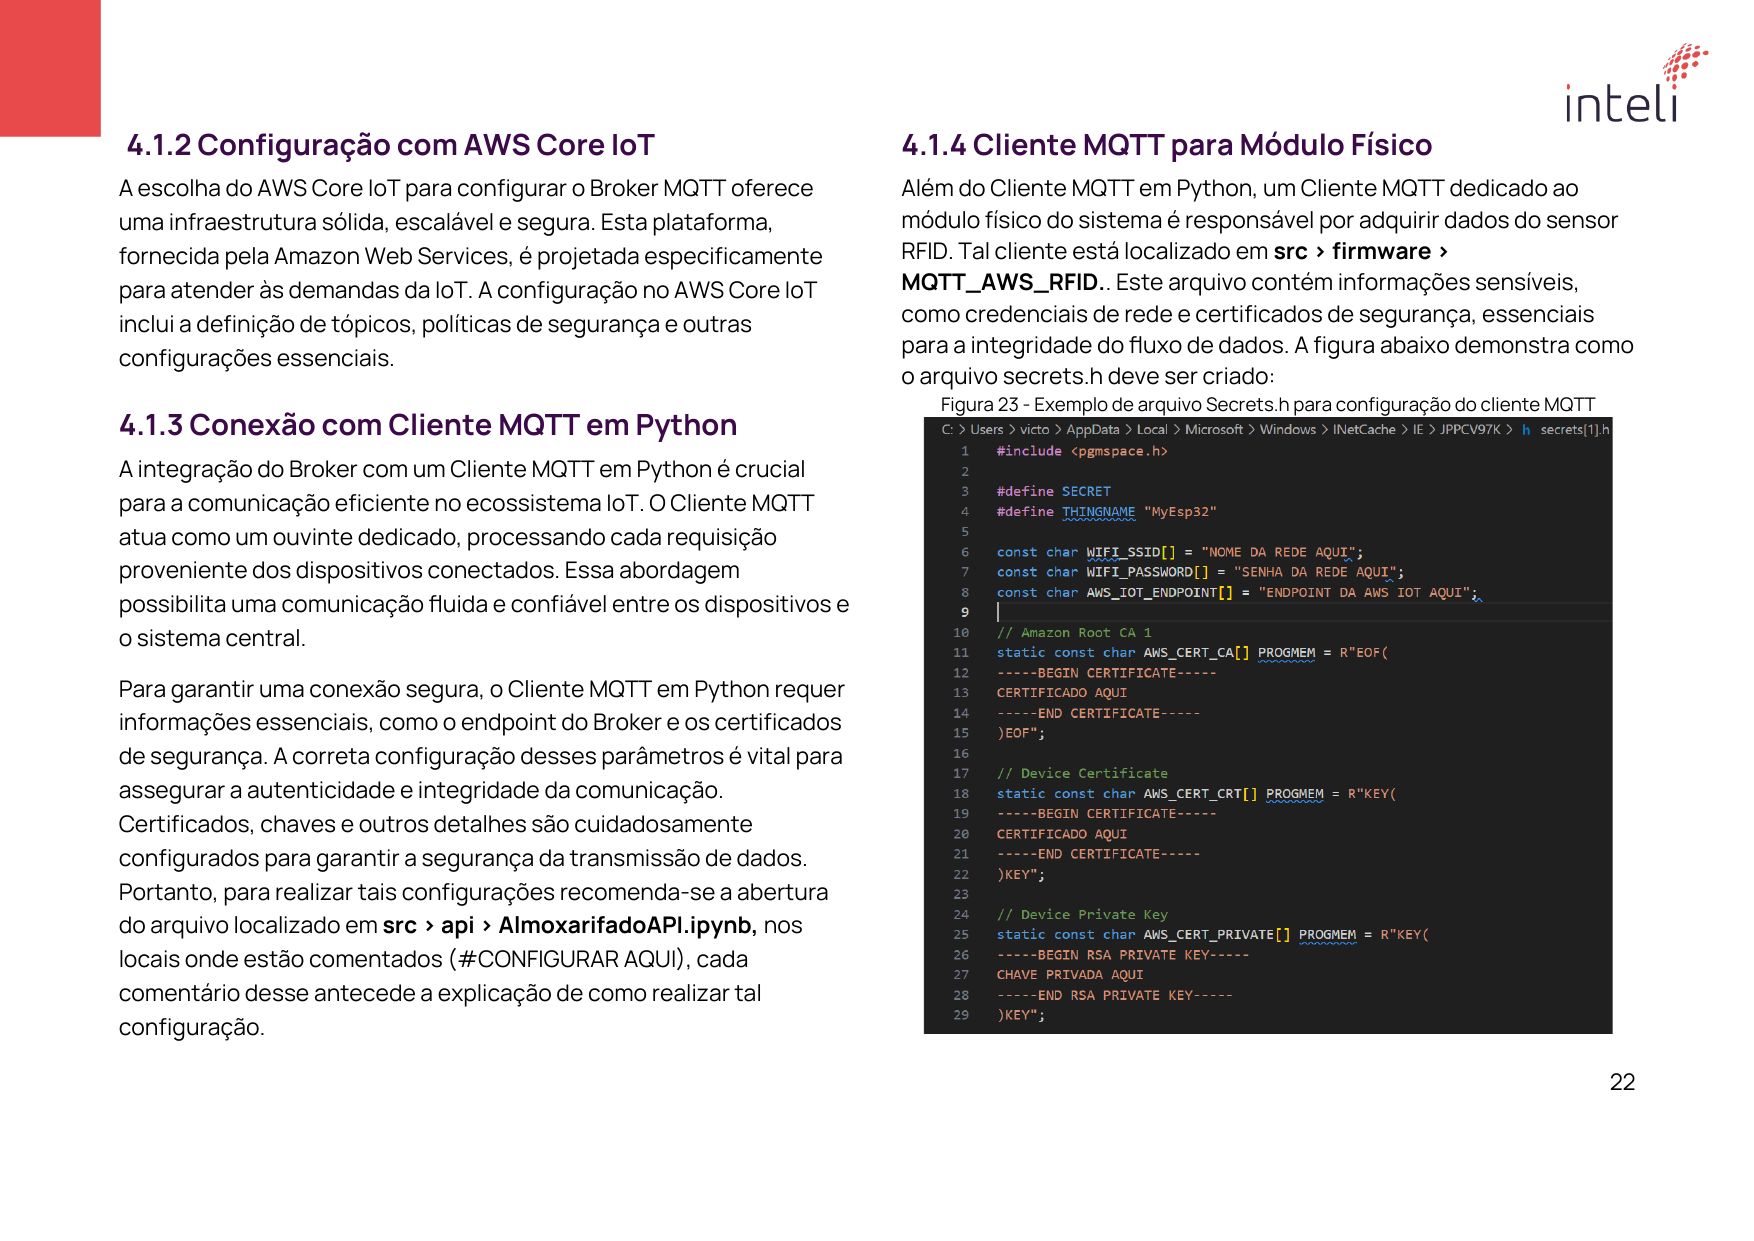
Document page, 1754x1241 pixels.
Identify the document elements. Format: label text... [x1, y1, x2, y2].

text Figura 23 - Exemplo de arquivo Secrets.h para configuração do cliente MQTT [901, 392, 1636, 417]
text A integração do Broker com um Cliente MQTT em Python é crucial para a comunicação eficiente no ecossistema IoT. O Cliente MQTT atua como um ouvinte dedicado, processando cada requisição proveniente dos dispositivos conectados. Essa abordagem possibilita uma comunicação fluida e confiável entre os dispositivos e o sistema central. [118, 453, 852, 653]
subtitle 4.1.3 Conexão com Cliente MQTT em Python [118, 404, 852, 444]
text Para garantir uma conexão segura, o Cliente MQTT em Python requer informações essenciais, como o endpoint do Broker e os certificados de segurança. A correta configuração desses parâmetros é vital para assegurar a autenticidade e integridade da comunicação. Certificados, chaves e outros detalhes são cuidadosamente configurados para garantir a segurança da transmissão de dados. Portanto, para realizar tais configurações recomenda-se a abertura do arquivo localizado em src > api > AlmoxarifadoAPI.ipynb, nos locais onde estão comentados (#CONFIGURAR AQUI), cada comentário desse antecede a explicação de como realizar tal configuração. [118, 672, 852, 1042]
text A escolha do AWS Core IoT para configurar o Broker MQTT oferece uma infraestrutura sólida, escalável e segura. Esta plataforma, fornecida pela Amazon Web Services, é projetada especificamente para atender às demandas da IoT. A configuração no AWS Core IoT inclui a definição de tópicos, políticas de segurança e outras configurações essenciais. [118, 172, 852, 373]
text Além do Cliente MQTT em Python, um Cliente MQTT dedicado ao módulo físico do sistema é responsável por adquirir dados do sensor RFID. Tal cliente está localizado em src > firmware > MQTT_AWS_RFID.. Este arquivo contém informações sensíveis, como credenciais de rede e certificados de segurança, essenciais para a integridade do fluxo de dados. A figura abaixo demonstra como o arquivo secrets.h deve ser criado: [901, 172, 1636, 392]
subtitle 4.1.2 Configuração com AWS Core IoT [118, 124, 852, 164]
picture [923, 417, 1613, 1034]
picture [0, 0, 101, 137]
picture [1566, 43, 1709, 122]
subtitle 4.1.4 Cliente MQTT para Módulo Físico [901, 124, 1636, 164]
